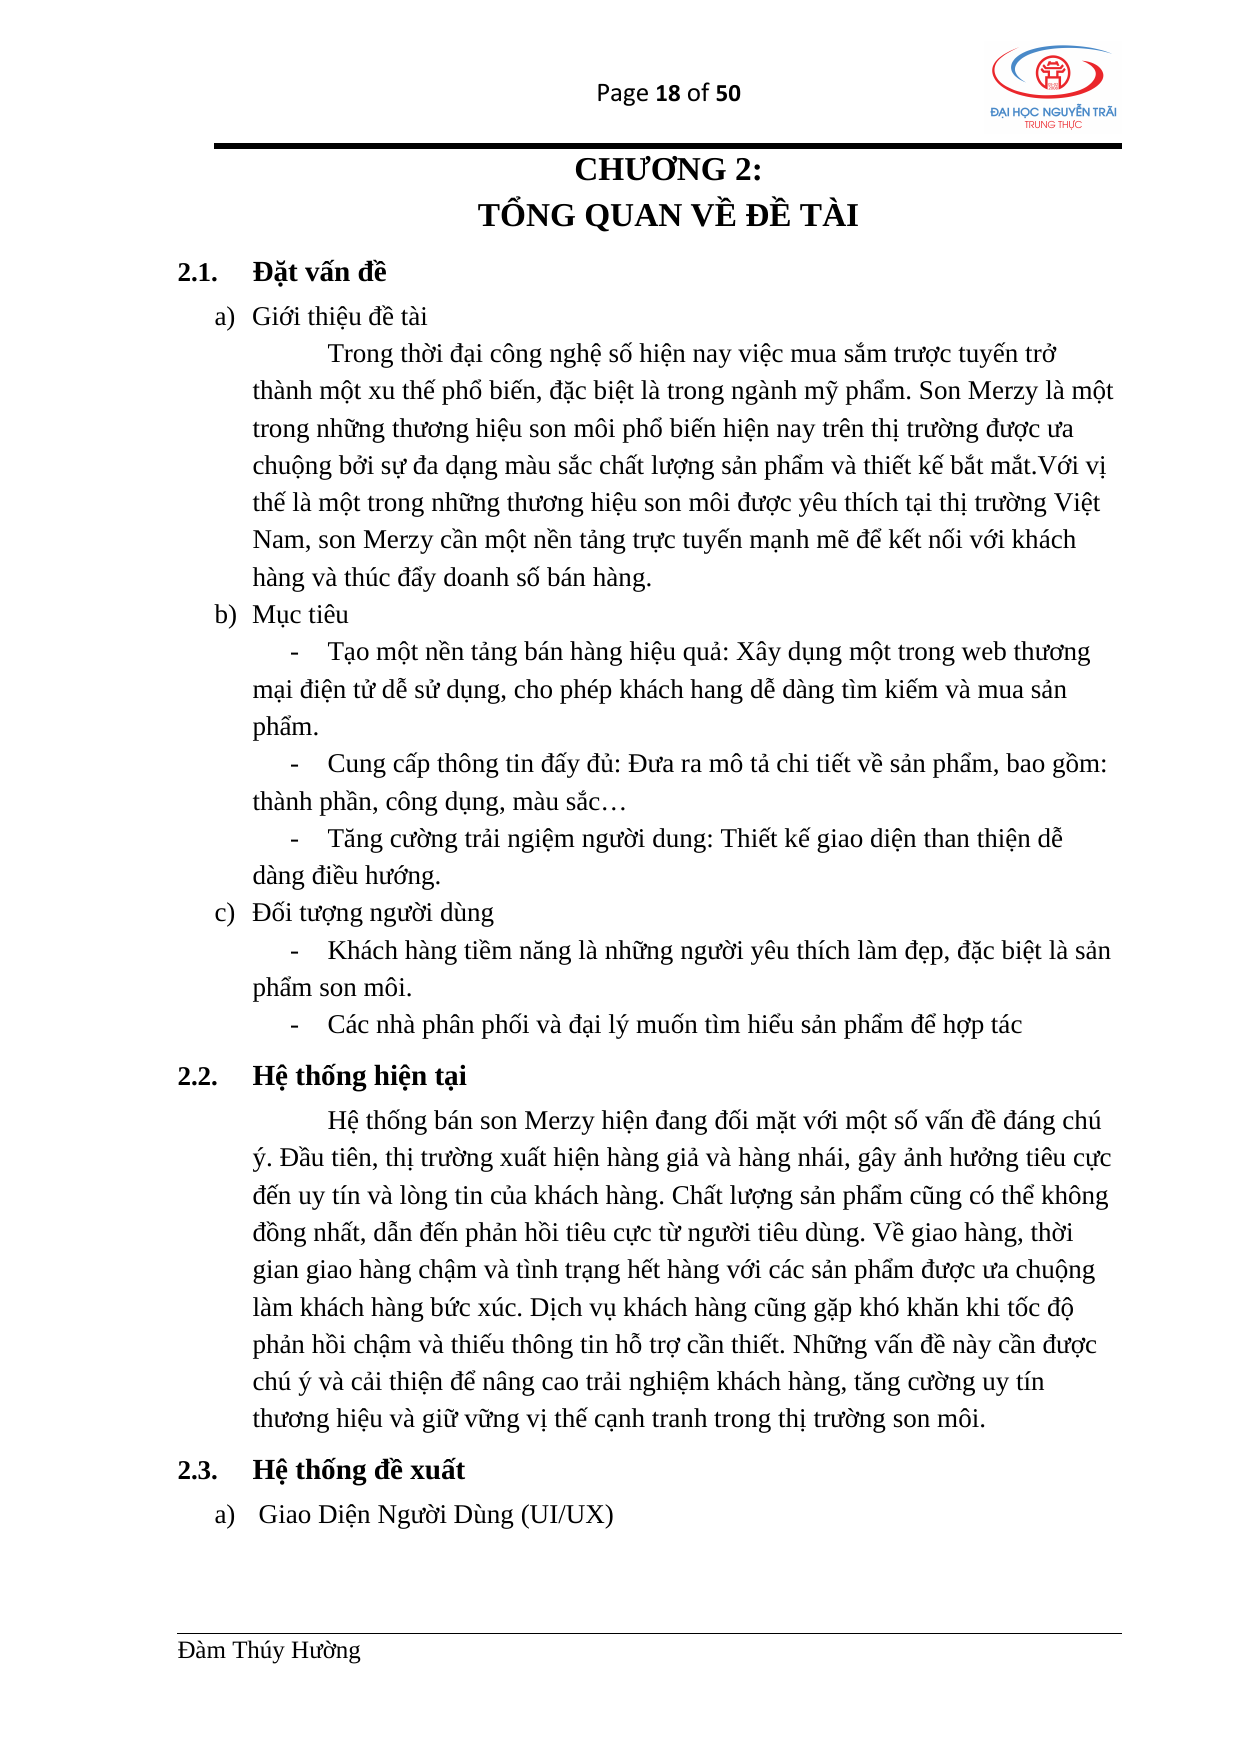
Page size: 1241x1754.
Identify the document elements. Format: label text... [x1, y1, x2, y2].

subtitle Hệ thống đề xuất [177, 1452, 1122, 1486]
subtitle CHƯƠNG 2: TỔNG QUAN VỀ ĐỀ TÀI [215, 149, 1122, 234]
list Giao Diện Người Dùng (UI/UX) [214, 1498, 1122, 1529]
list Giới thiệu đề tài [214, 300, 1122, 331]
list Đối tượng người dùng [214, 896, 1122, 928]
list Khách hàng tiềm năng là những người yêu thích làm đẹp, đặc biệt là sản phẩm son môi. [252, 934, 1122, 1002]
text Hệ thống bán son Merzy hiện đang đối mặt với một số vấn đề đáng chú ý. Đầu tiên, thị trường xuất hiện hàng giả và hàng nhái, gây ảnh hưởng tiêu cực đến uy tín và lòng tin của khách hàng. Chất lượng sản phẩm cũng có thể không đồng nhất, dẫn đến phản hồi tiêu cực từ người tiêu dùng. Về giao hàng, thời gian giao hàng chậm và tình trạng hết hàng với các sản phẩm được ưa chuộng làm khách hàng bức xúc. Dịch vụ khách hàng cũng gặp khó khăn khi tốc độ phản hồi chậm và thiếu thông tin hỗ trợ cần thiết. Những vấn đề này cần được chú ý và cải thiện để nâng cao trải nghiệm khách hàng, tăng cường uy tín thương hiệu và giữ vững vị thế cạnh tranh trong thị trường son môi. [252, 1104, 1122, 1434]
subtitle Hệ thống hiện tại [177, 1058, 1122, 1092]
list Tạo một nền tảng bán hàng hiệu quả: Xây dụng một trong web thương mại điện tử dễ sử dụng, cho phép khách hang dễ dàng tìm kiếm và mua sản phẩm. [252, 635, 1122, 741]
subtitle Đặt vấn đề [177, 254, 1122, 287]
list Cung cấp thông tin đấy đủ: Đưa ra mô tả chi tiết về sản phẩm, bao gồm: thành phần, công dụng, màu sắc… [252, 747, 1122, 816]
list Trong thời đại công nghệ số hiện nay việc mua sắm trược tuyến trở thành một xu thế phổ biến, đặc biệt là trong ngành mỹ phẩm. Son Merzy là một trong những thương hiệu son môi phổ biến hiện nay trên thị trường được ưa chuộng bởi sự đa dạng màu sắc chất lượng sản phẩm và thiết kế bắt mắt.Với vị thế là một trong những thương hiệu son môi được yêu thích tại thị trường Việt Nam, son Merzy cần một nền tảng trực tuyến mạnh mẽ để kết nối với khách hàng và thúc đẩy doanh số bán hàng. [252, 337, 1122, 592]
list Các nhà phân phối và đại lý muốn tìm hiểu sản phẩm để hợp tác [252, 1008, 1122, 1039]
picture [983, 41, 1123, 134]
list Mục tiêu [214, 598, 1122, 629]
list Tăng cường trải ngiệm người dung: Thiết kế giao diện than thiện dễ dàng điều hướng. [252, 822, 1122, 890]
